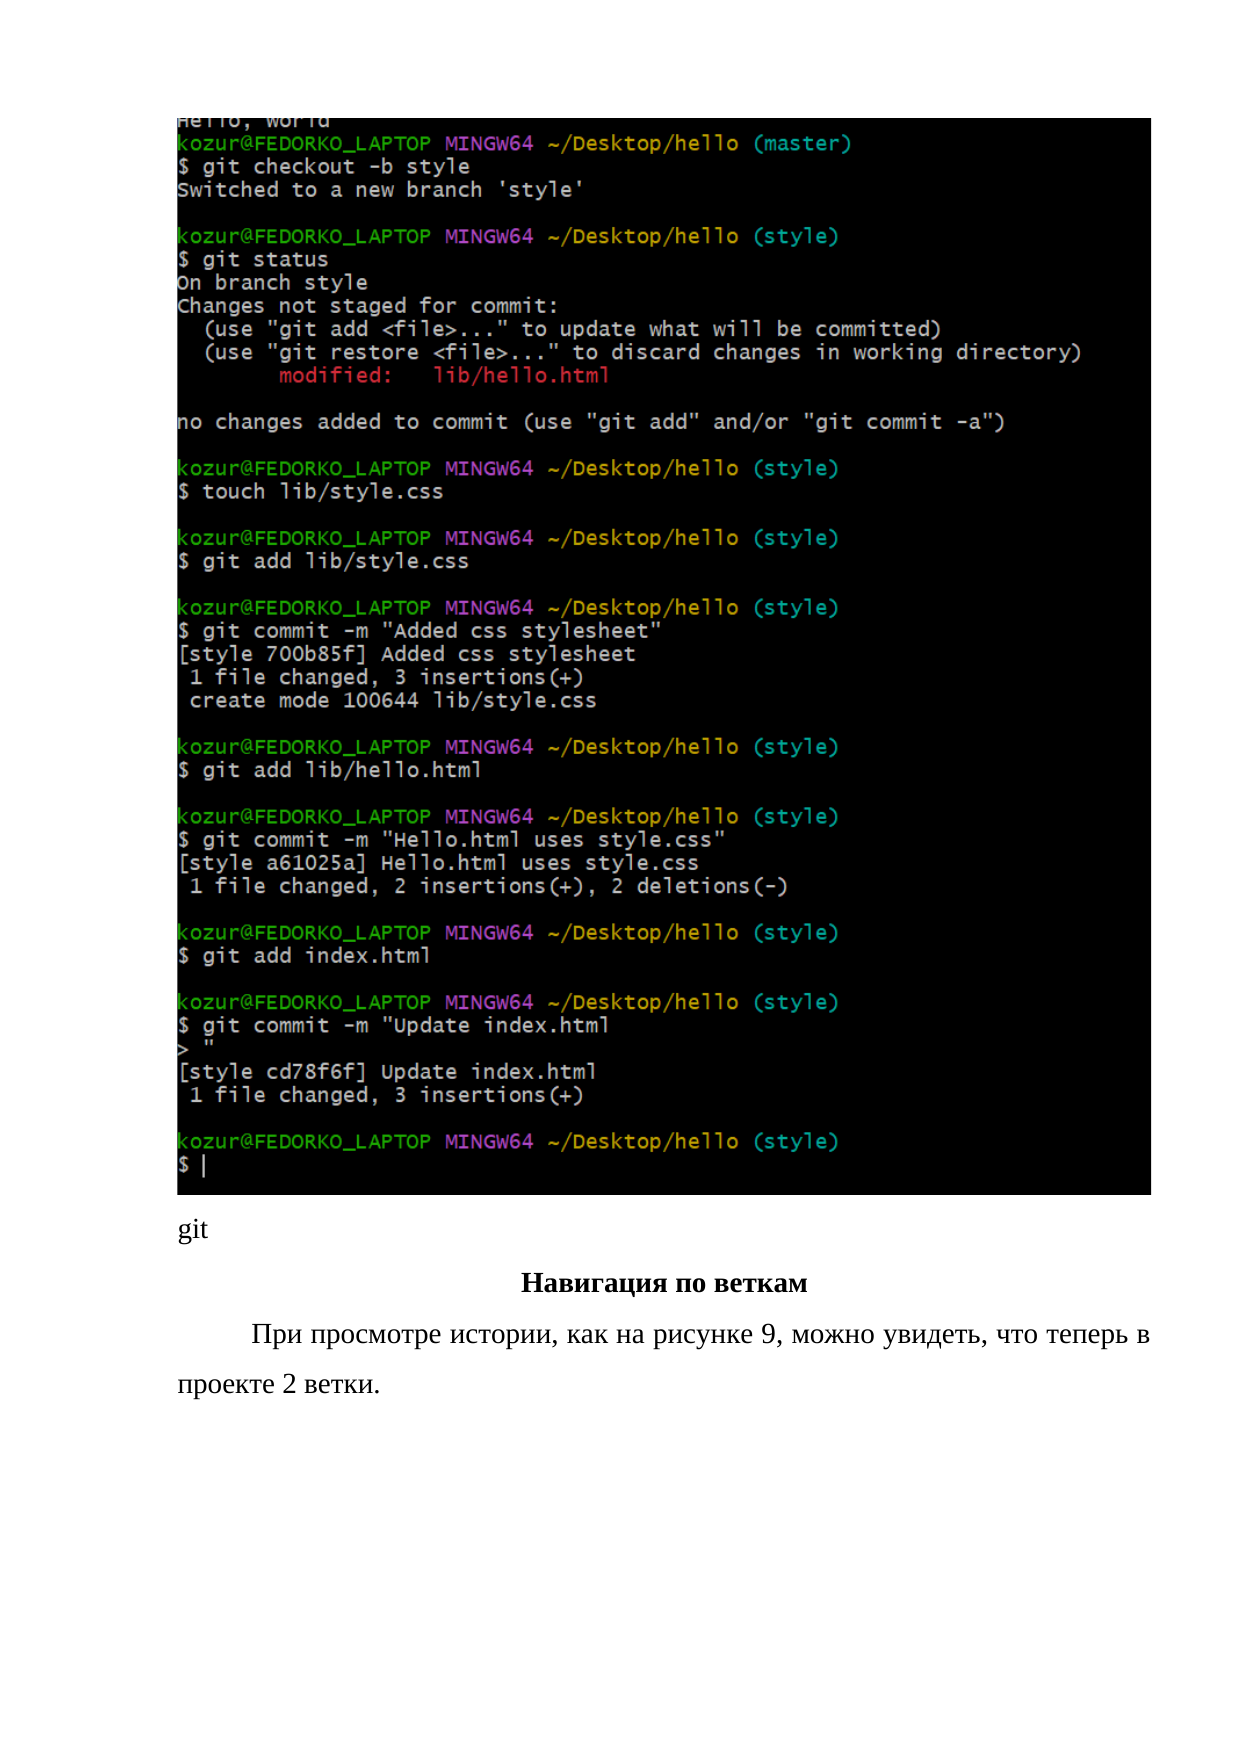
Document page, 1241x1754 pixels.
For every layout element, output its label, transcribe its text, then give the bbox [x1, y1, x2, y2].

text При просмотре истории, как на рисунке 9, можно увидеть, что теперь в проекте 2 ветки. [177, 1316, 1152, 1400]
picture [177, 118, 1152, 1195]
text После выполнения предыдущих действий была создана новая ветка style с 3 коммитами. git [177, 1195, 1152, 1244]
subtitle Навигация по веткам [177, 1266, 1152, 1299]
